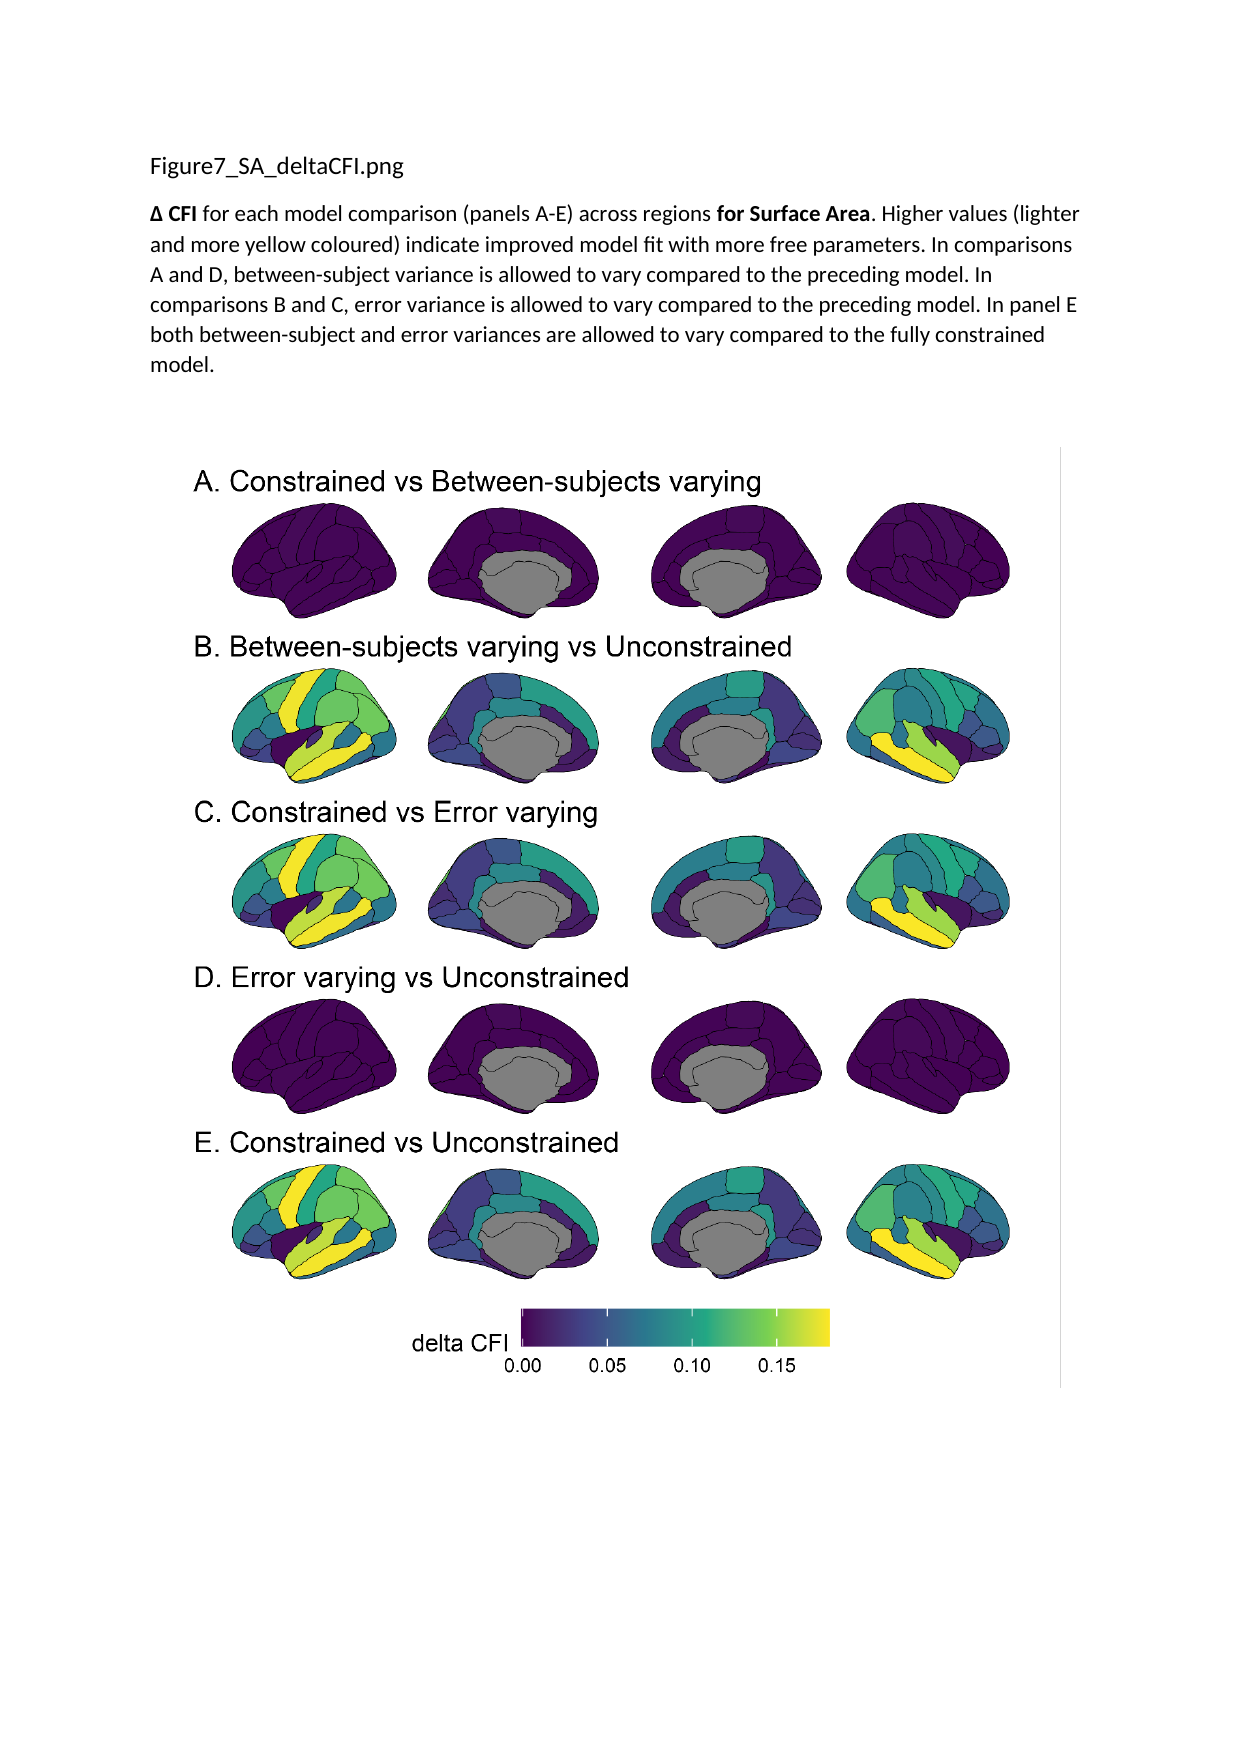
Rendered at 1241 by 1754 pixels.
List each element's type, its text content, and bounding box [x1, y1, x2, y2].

picture [150, 447, 1091, 1388]
text Figure7_SA_deltaCFI.png [150, 150, 1090, 181]
text Δ CFI for each model comparison (panels A-E) across regions for Surface Area. Higher values (lighter and more yellow coloured) indicate improved model fit with more free parameters. In comparisons A and D, between-subject variance is allowed to vary compared to the preceding model. In comparisons B and C, error variance is allowed to vary compared to the preceding model. In panel E both between-subject and error variances are allowed to vary compared to the fully constrained model. [150, 199, 1090, 379]
